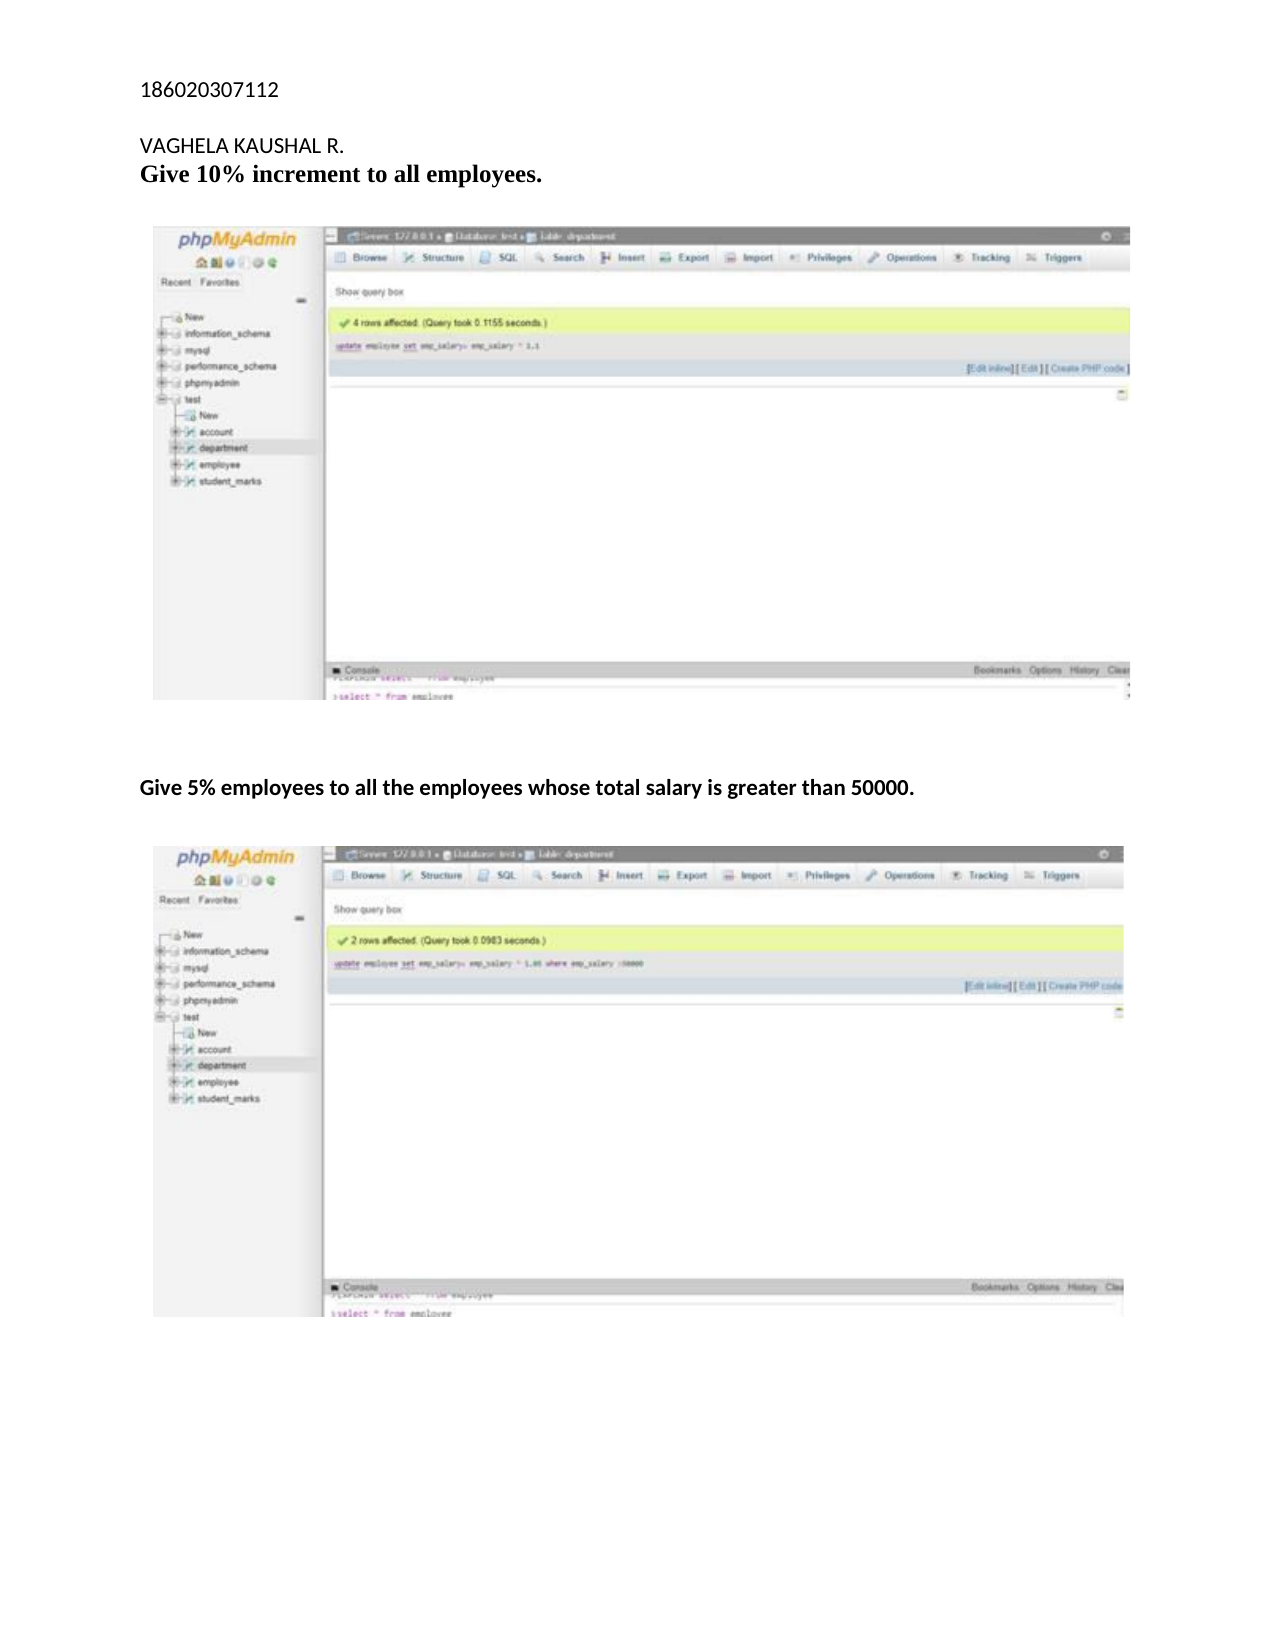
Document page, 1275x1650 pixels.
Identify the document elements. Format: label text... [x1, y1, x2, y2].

picture [153, 226, 1130, 700]
text Give 10% increment to all employees. [139, 159, 1139, 188]
text Give 5% employees to all the employees whose total salary is greater than 50000. [139, 773, 1139, 801]
picture [153, 846, 1124, 1317]
